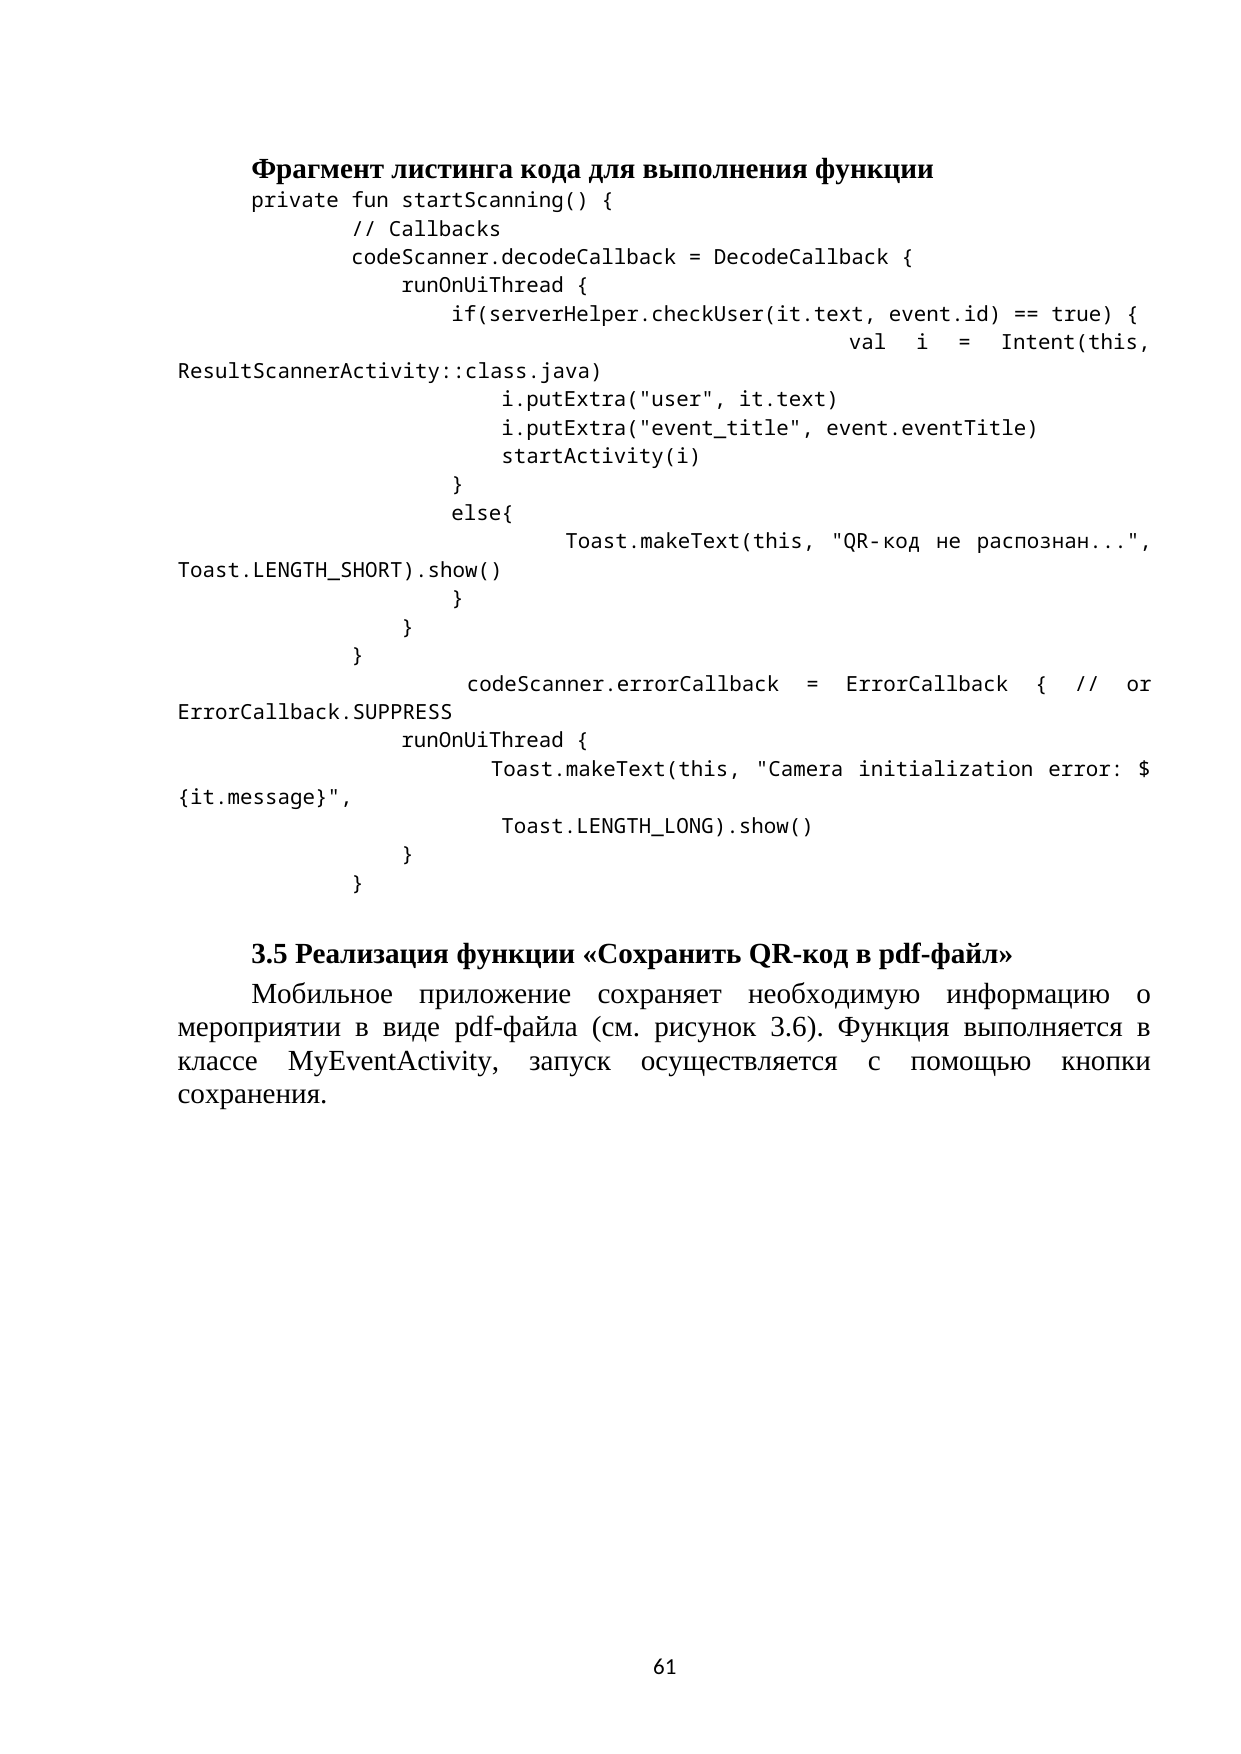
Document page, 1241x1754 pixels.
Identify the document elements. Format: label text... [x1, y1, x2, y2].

text Фрагмент листинга кода для выполнения функции [177, 152, 1152, 185]
text else{ [177, 498, 1152, 526]
text } [177, 640, 1152, 669]
text codeScanner.decodeCallback = DecodeCallback { [177, 242, 1152, 271]
text i.putExtra("event_title", event.eventTitle) [177, 413, 1152, 441]
text } [177, 868, 1152, 896]
text } [177, 583, 1152, 612]
text } [177, 612, 1152, 640]
text codeScanner.errorCallback = ErrorCallback { // or ErrorCallback.SUPPRESS [177, 669, 1152, 726]
text // Callbacks [177, 214, 1152, 242]
text runOnUiThread { [177, 726, 1152, 754]
text Toast.makeText(this, "Camera initialization error: ${it.message}", [177, 754, 1152, 811]
text Мобильное приложение сохраняет необходимую информацию о мероприятии в виде pdf-файла (см. рисунок 3.6). Функция выполняется в классе MyEventActivity, запуск осуществляется с помощью кнопки сохранения. [177, 976, 1152, 1110]
text i.putExtra("user", it.text) [177, 384, 1152, 413]
text runOnUiThread { [177, 271, 1152, 299]
text 3.5 Реализация функции «Сохранить QR-код в pdf-файл» [177, 936, 1152, 969]
text val i = Intent(this, ResultScannerActivity::class.java) [177, 327, 1152, 384]
text if(serverHelper.checkUser(it.text, event.id) == true) { [177, 299, 1152, 327]
text Toast.LENGTH_LONG).show() [177, 811, 1152, 839]
text Toast.makeText(this, "QR-код не распознан...", Toast.LENGTH_SHORT).show() [177, 526, 1152, 583]
text private fun startScanning() { [177, 185, 1152, 214]
text } [177, 839, 1152, 868]
text } [177, 469, 1152, 498]
text startActivity(i) [177, 441, 1152, 469]
